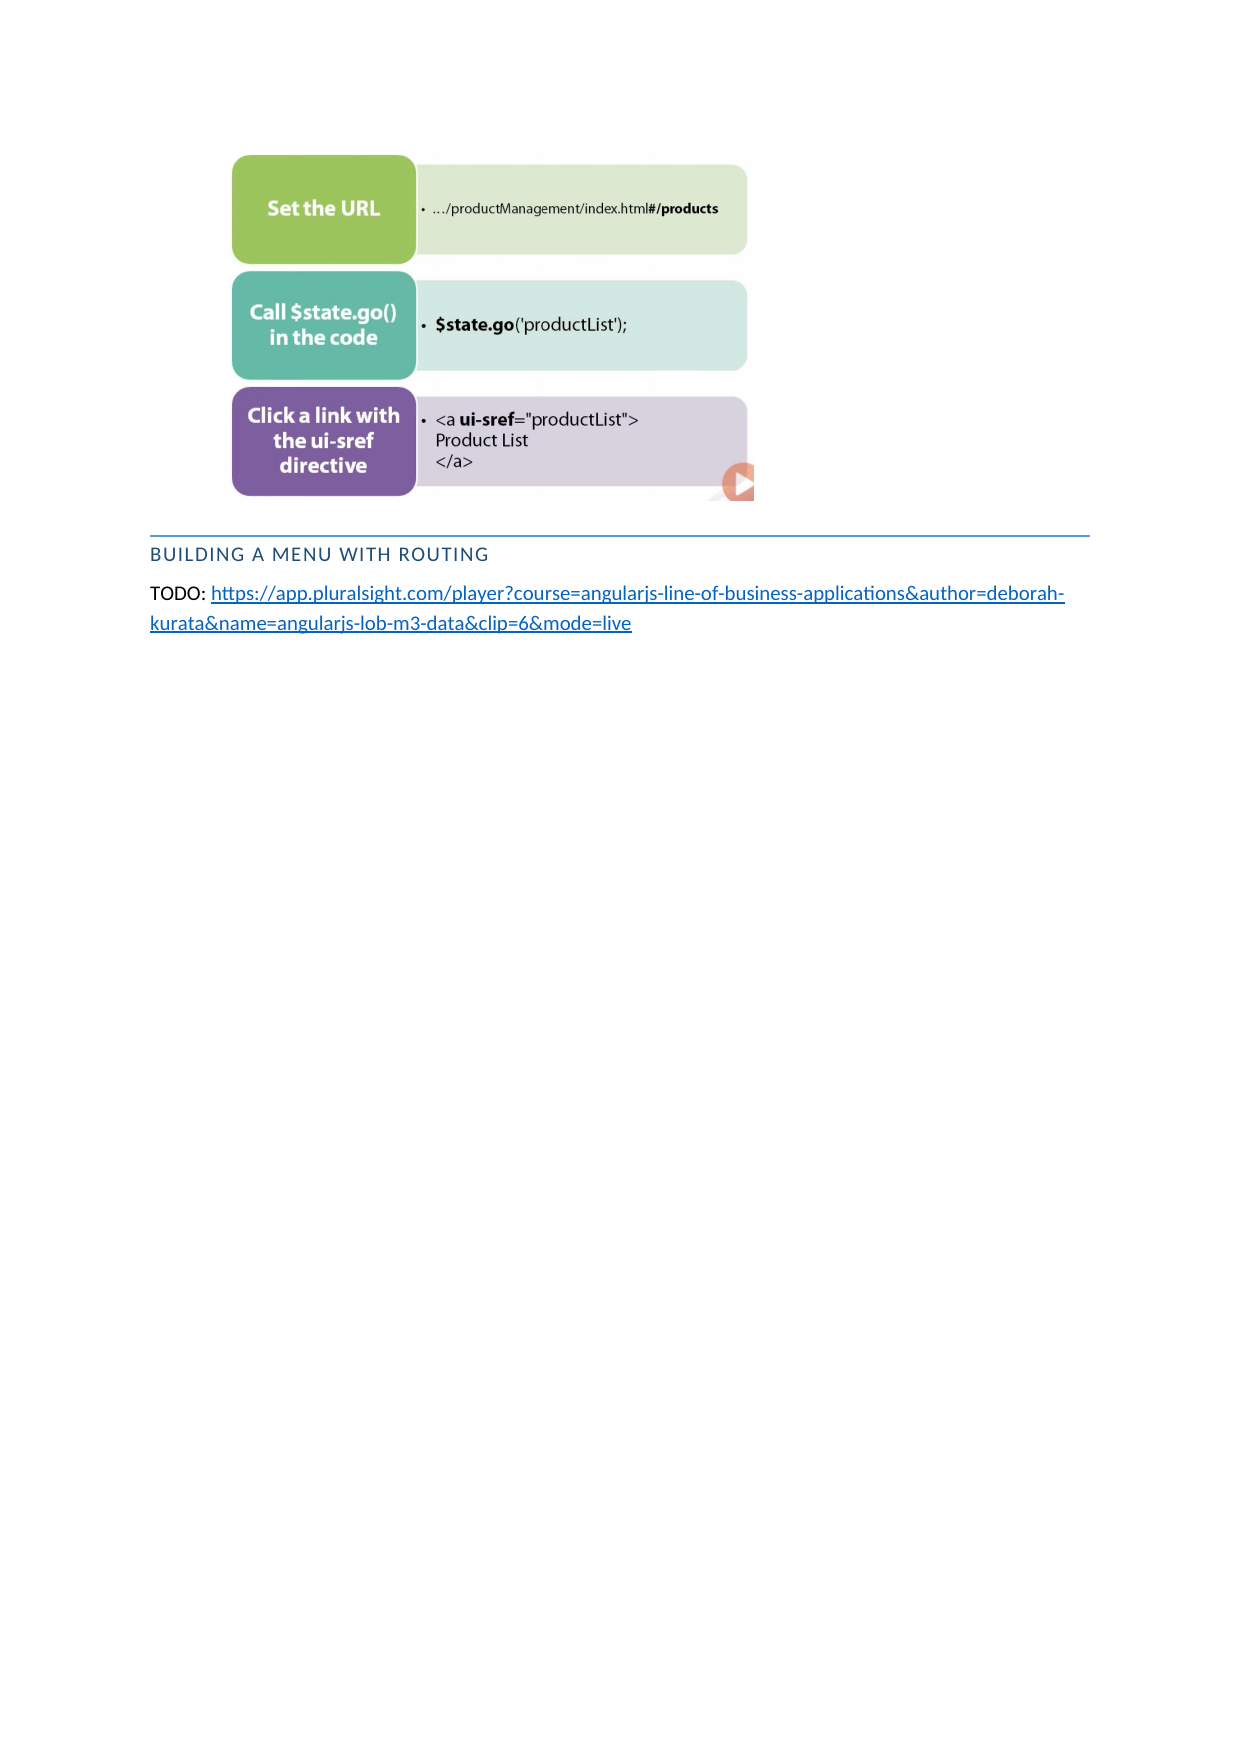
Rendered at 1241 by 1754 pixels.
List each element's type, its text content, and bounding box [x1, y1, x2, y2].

subtitle Building a menu with Routing [150, 537, 1090, 566]
picture [225, 150, 754, 501]
text TODO: https://app.pluralsight.com/player?course=angularjs-line-of-business-applications&author=deborah-kurata&name=angularjs-lob-m3-data&clip=6&mode=live [150, 581, 1090, 635]
